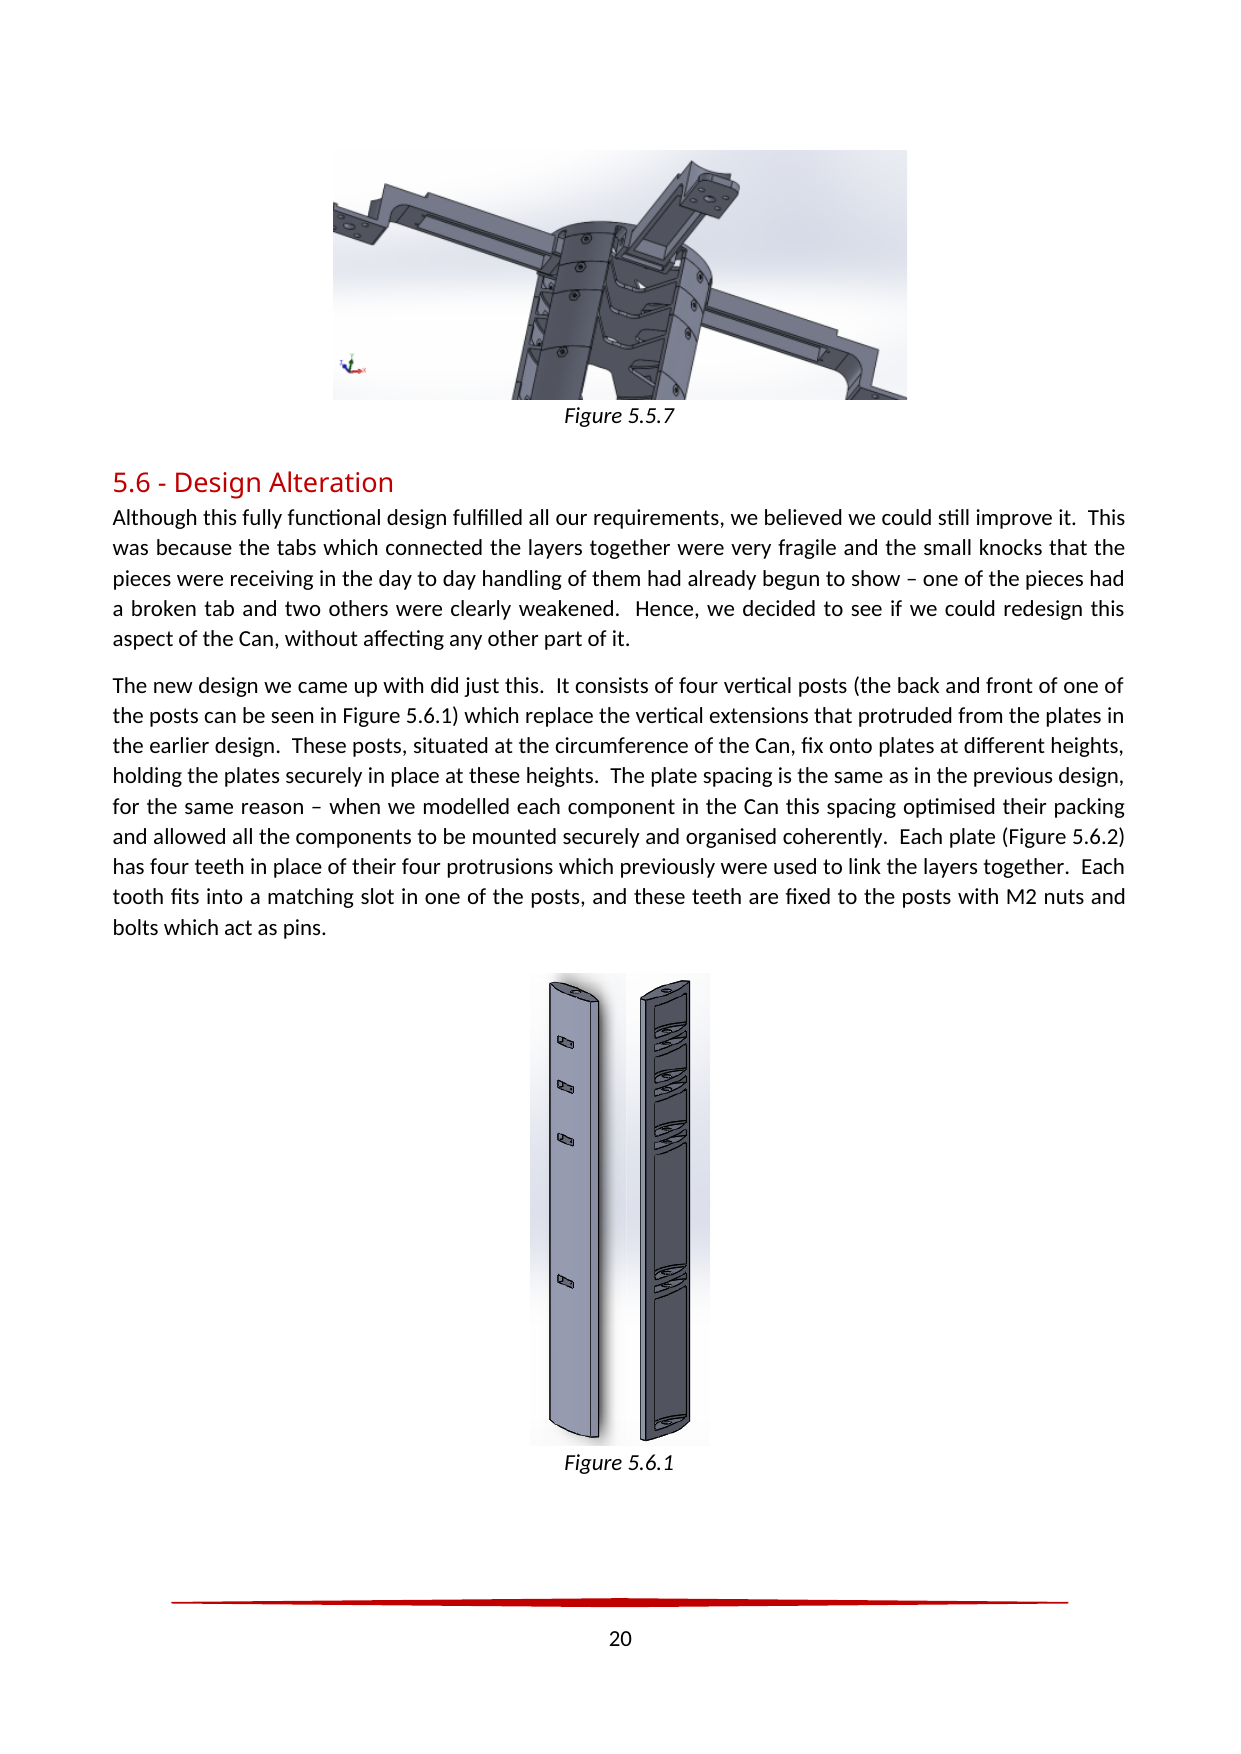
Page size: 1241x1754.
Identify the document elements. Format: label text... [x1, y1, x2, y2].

picture [530, 973, 711, 1446]
text Figure 5.5.7 [112, 402, 1128, 430]
picture [333, 150, 908, 400]
text The new design we came up with did just this. It consists of four vertical posts (the back and front of one of the posts can be seen in Figure 5.6.1) which replace the vertical extensions that protruded from the plates in the earlier design. These posts, situated at the circumference of the Can, fix onto plates at different heights, holding the plates securely in place at these heights. The plate spacing is the same as in the previous design, for the same reason – when we modelled each component in the Can this spacing optimised their packing and allowed all the components to be mounted securely and organised coherently. Each plate (Figure 5.6.2) has four teeth in place of their four protrusions which previously were used to link the layers together. Each tooth fits into a matching slot in one of the posts, and these teeth are fixed to the posts with M2 nuts and bolts which act as pins. [112, 671, 1128, 941]
text Although this fully functional design fulfilled all our requirements, we believed we could still improve it. This was because the tabs which connected the layers together were very fragile and the small knocks that the pieces were receiving in the day to day handling of them had already begun to show – one of the pieces had a broken tab and two others were clearly weakened. Hence, we decided to see if we could redesign this aspect of the Can, without affecting any other part of it. [112, 503, 1128, 652]
text Figure 5.6.1 [112, 1448, 1128, 1476]
subtitle 5.6 - Design Alteration [112, 463, 1128, 500]
